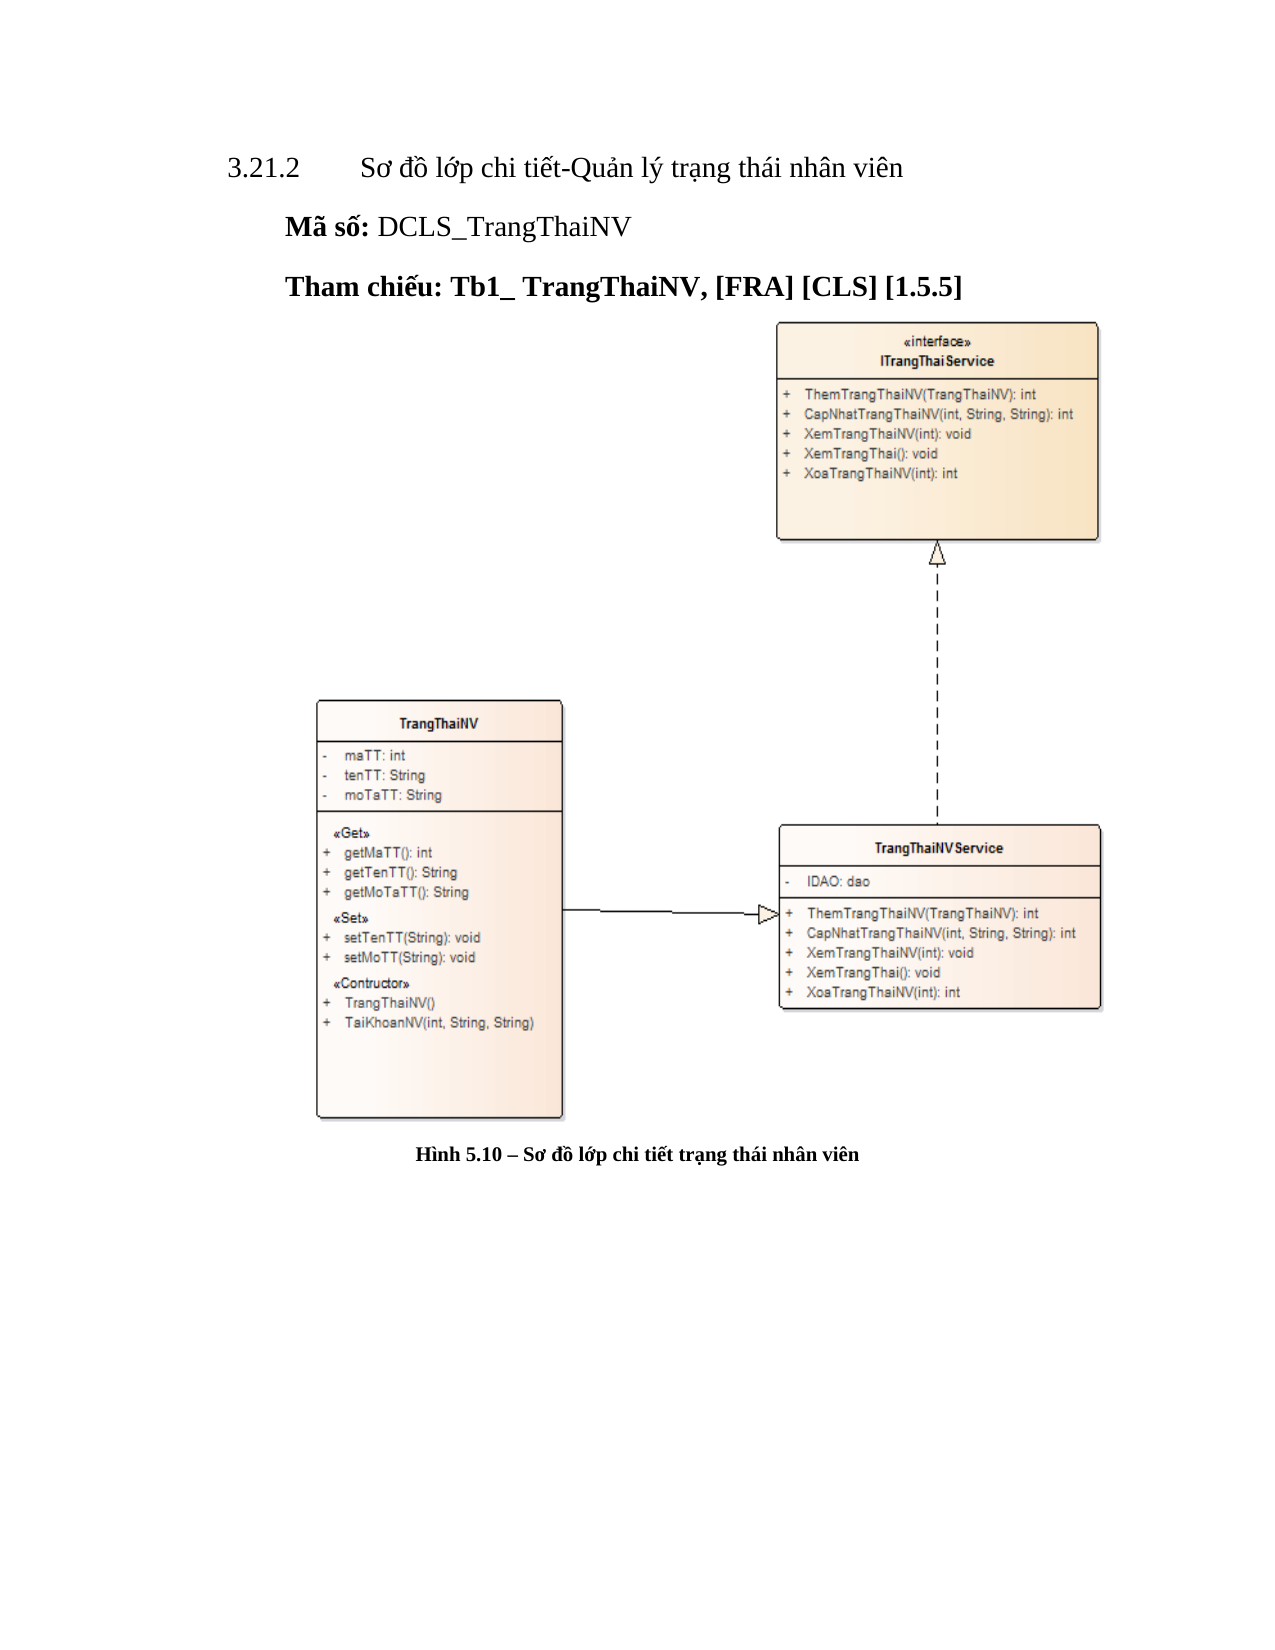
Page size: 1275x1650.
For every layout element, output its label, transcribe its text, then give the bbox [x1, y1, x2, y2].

text Hình 5.10 – Sơ đồ lớp chi tiết trạng thái nhân viên [150, 1142, 1125, 1166]
list Tham chiếu: Tb1_ TrangThaiNV, [FRA] [CLS] [1.5.5] [285, 269, 1125, 302]
text Sơ đồ lớp chi tiết-Quản lý trạng thái nhân viên [300, 150, 1125, 183]
picture [292, 307, 1118, 1137]
list Mã số: DCLS_TrangThaiNV [285, 209, 1125, 243]
